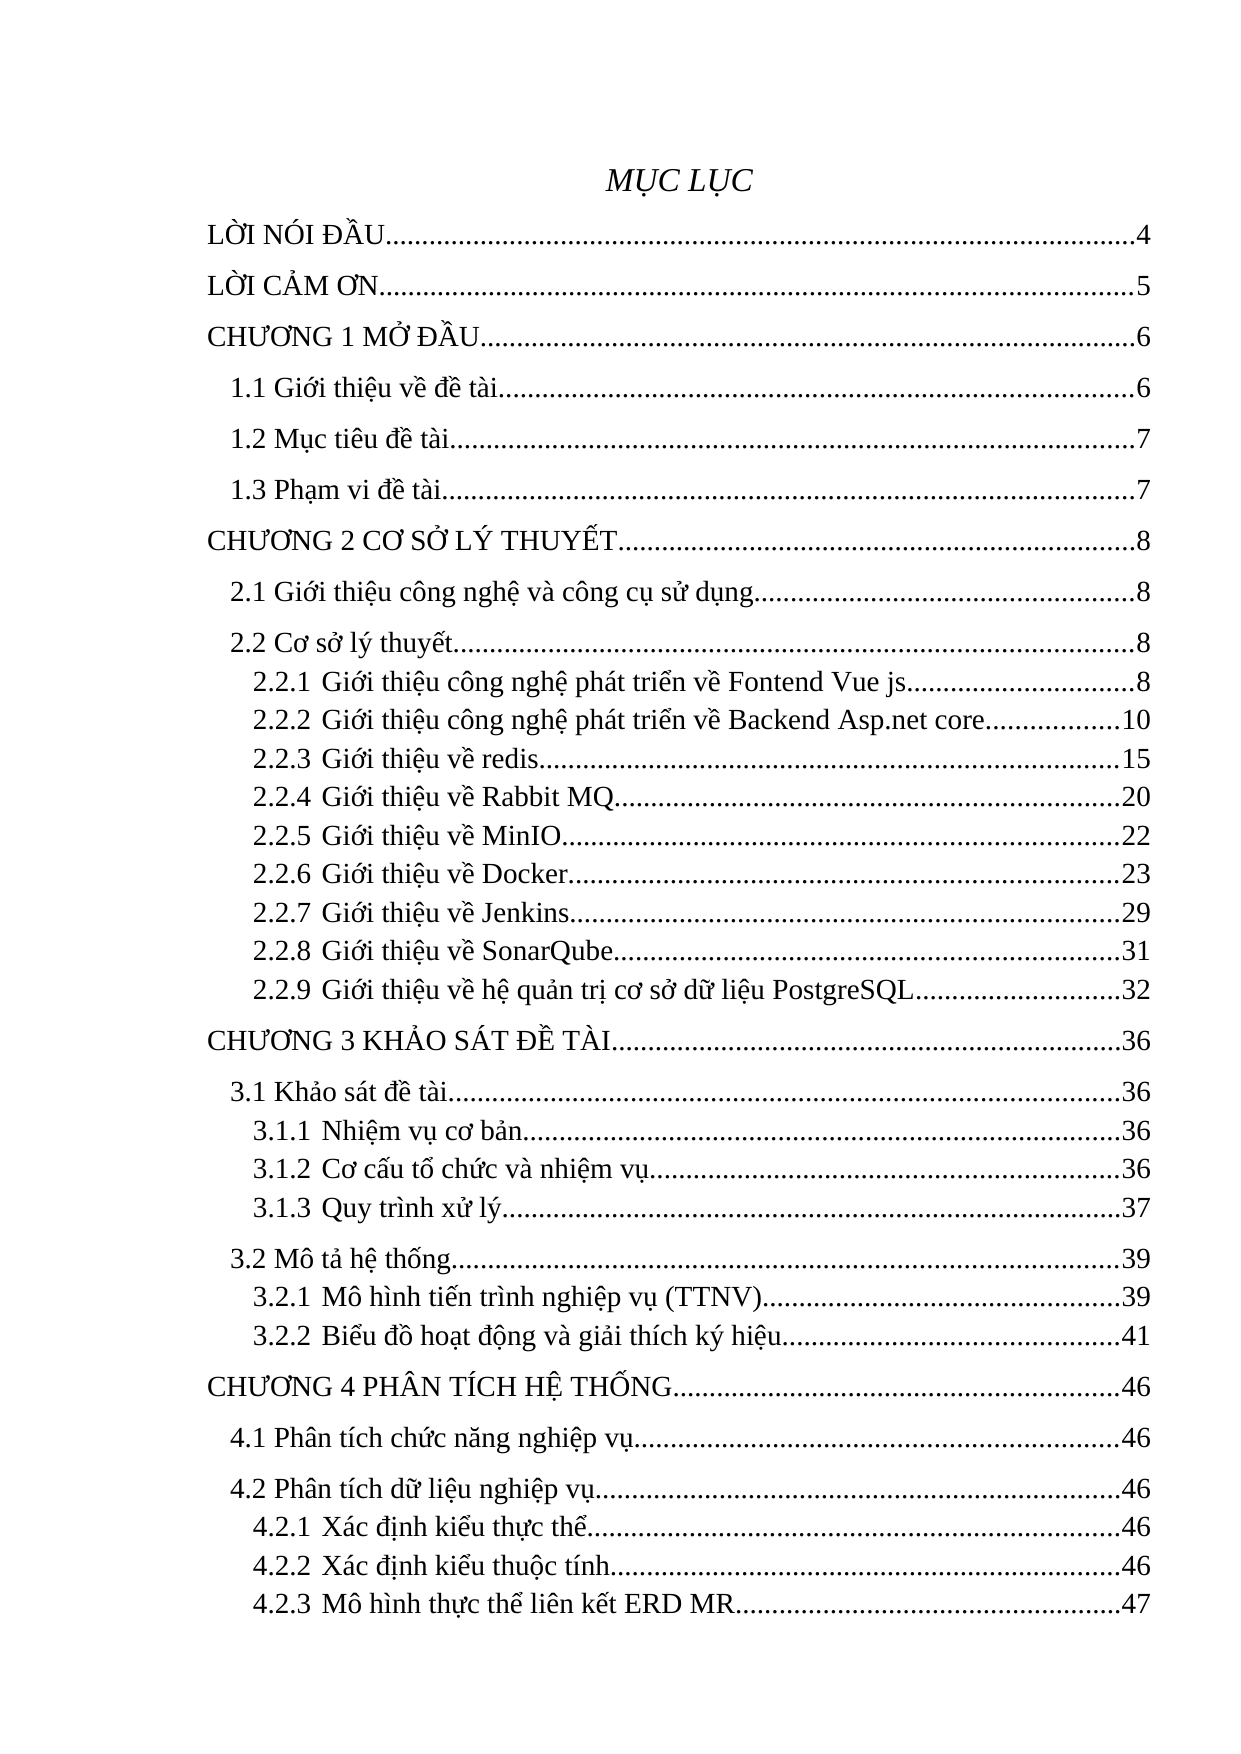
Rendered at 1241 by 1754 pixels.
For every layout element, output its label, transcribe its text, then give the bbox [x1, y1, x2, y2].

text 3.2.1 Mô hình tiến trình nghiệp vụ (TTNV) 39 [253, 1279, 1152, 1313]
text 4.1 Phân tích chức năng nghiệp vụ 46 [230, 1420, 1152, 1453]
text 2.2.8 Giới thiệu về SonarQube 31 [253, 933, 1152, 967]
text 2.2 Cơ sở lý thuyết 8 [230, 625, 1152, 659]
text 4.2.2 Xác định kiểu thuộc tính 46 [253, 1548, 1152, 1582]
text 2.2.9 Giới thiệu về hệ quản trị cơ sở dữ liệu PostgreSQL 32 [253, 972, 1152, 1006]
text 4.2.3 Mô hình thực thể liên kết ERD MR 47 [253, 1587, 1152, 1620]
text CHƯƠNG 1 MỞ ĐẦU 6 [207, 319, 1152, 352]
text CHƯƠNG 2 CƠ SỞ LÝ THUYẾT 8 [207, 523, 1152, 557]
text 3.1.2 Cơ cấu tổ chức và nhiệm vụ 36 [253, 1151, 1152, 1185]
text LỜI CẢM ƠN 5 [207, 268, 1152, 301]
text 3.1 Khảo sát đề tài 36 [230, 1074, 1152, 1108]
text 2.2.5 Giới thiệu về MinIO 22 [253, 818, 1152, 851]
text 3.2.2 Biểu đồ hoạt động và giải thích ký hiệu 41 [253, 1318, 1152, 1351]
text 4.2 Phân tích dữ liệu nghiệp vụ 46 [230, 1471, 1152, 1504]
text CHƯƠNG 3 KHẢO SÁT ĐỀ TÀI 36 [207, 1023, 1152, 1057]
text 2.2.7 Giới thiệu về Jenkins 29 [253, 895, 1152, 928]
text 2.2.6 Giới thiệu về Docker 23 [253, 856, 1152, 890]
text 2.2.2 Giới thiệu công nghệ phát triển về Backend Asp.net core 10 [253, 702, 1152, 736]
text 1.2 Mục tiêu đề tài 7 [230, 421, 1152, 454]
text 3.1.3 Quy trình xử lý 37 [253, 1190, 1152, 1223]
text 1.1 Giới thiệu về đề tài 6 [230, 370, 1152, 403]
text 2.2.3 Giới thiệu về redis 15 [253, 741, 1152, 774]
text MỤC LỤC [207, 160, 1152, 198]
text CHƯƠNG 4 PHÂN TÍCH HỆ THỐNG 46 [207, 1369, 1152, 1402]
text 2.2.1 Giới thiệu công nghệ phát triển về Fontend Vue js 8 [253, 664, 1152, 697]
text 3.1.1 Nhiệm vụ cơ bản 36 [253, 1113, 1152, 1146]
text 4.2.1 Xác định kiểu thực thể 46 [253, 1509, 1152, 1543]
text 1.3 Phạm vi đề tài 7 [230, 472, 1152, 506]
text LỜI NÓI ĐẦU 4 [207, 217, 1152, 250]
text 2.2.4 Giới thiệu về Rabbit MQ 20 [253, 779, 1152, 813]
text 3.2 Mô tả hệ thống 39 [230, 1241, 1152, 1274]
text 2.1 Giới thiệu công nghệ và công cụ sử dụng 8 [230, 574, 1152, 608]
